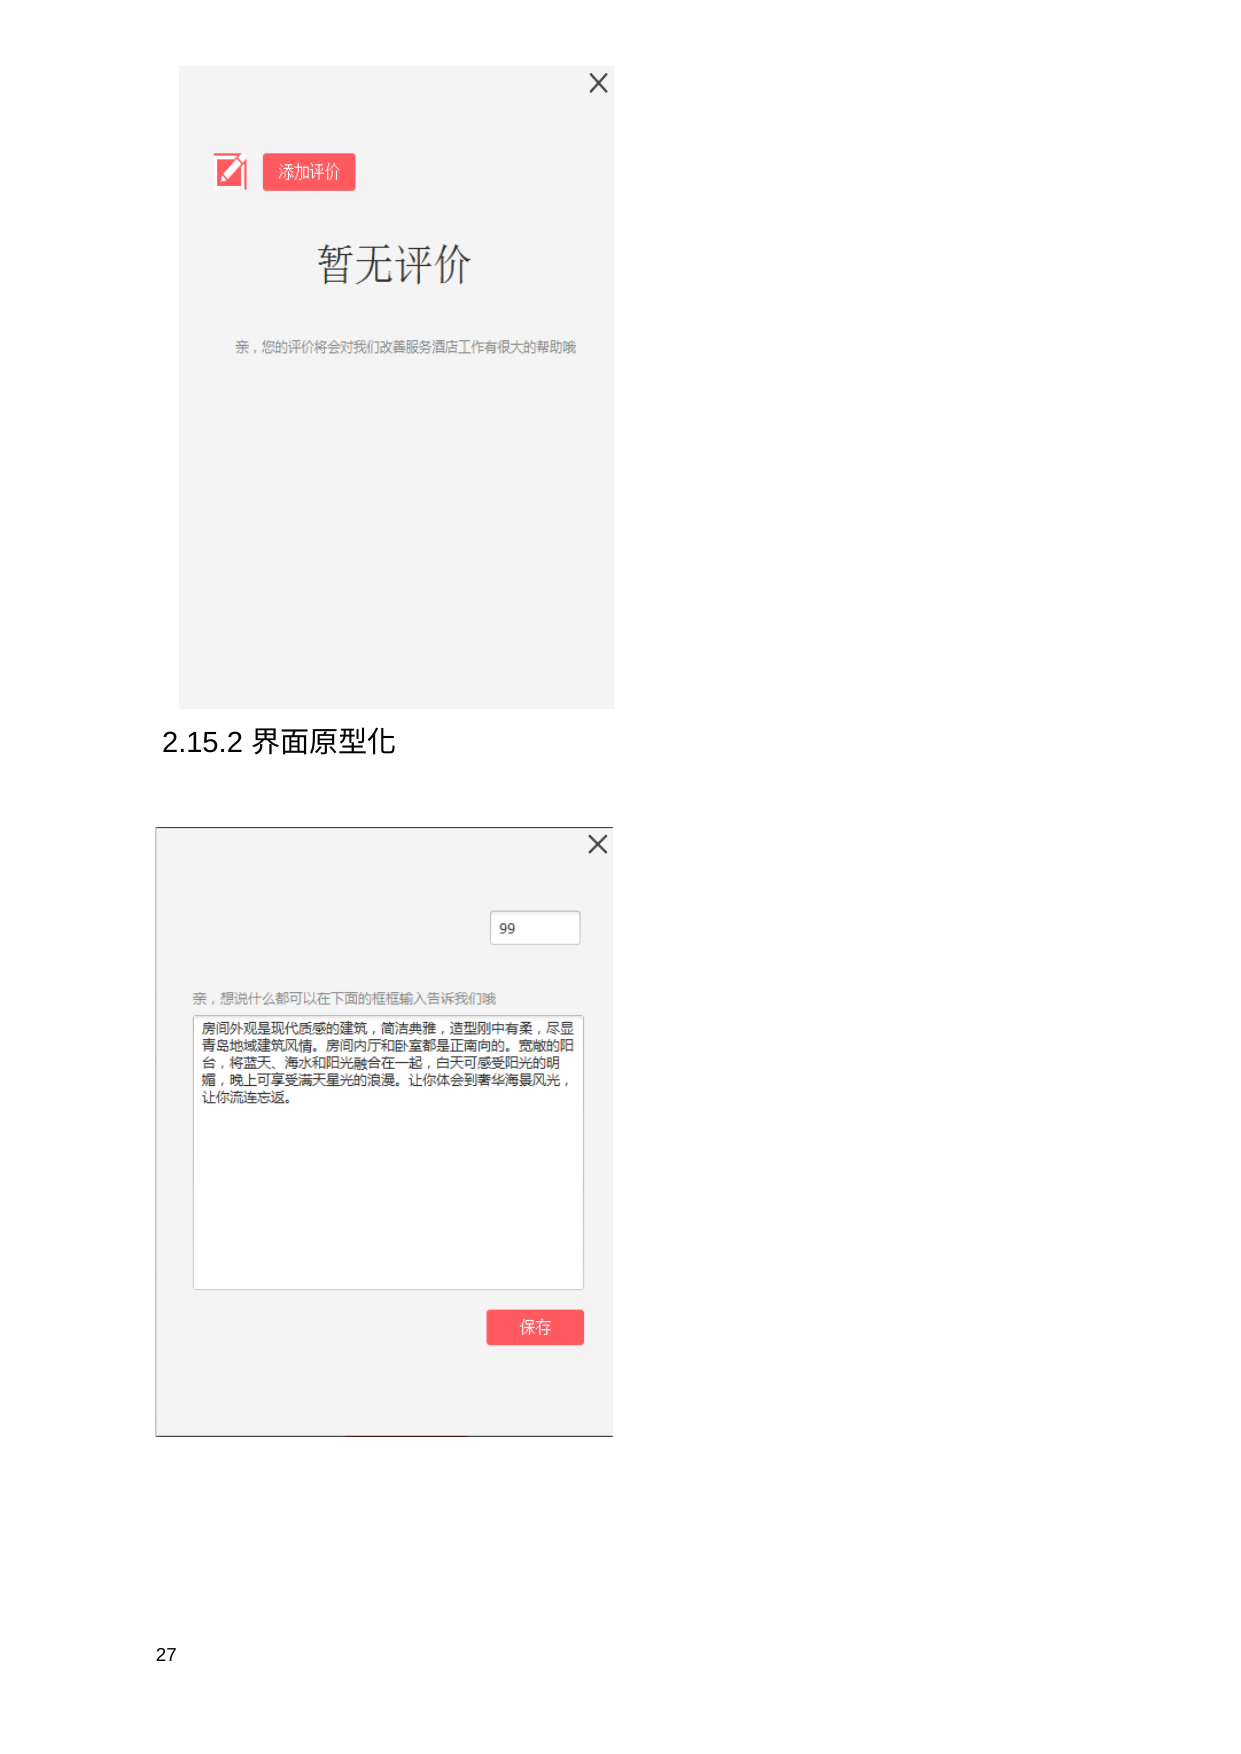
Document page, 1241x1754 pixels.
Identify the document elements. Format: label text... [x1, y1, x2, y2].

picture [179, 66, 615, 709]
picture [155, 827, 614, 1437]
